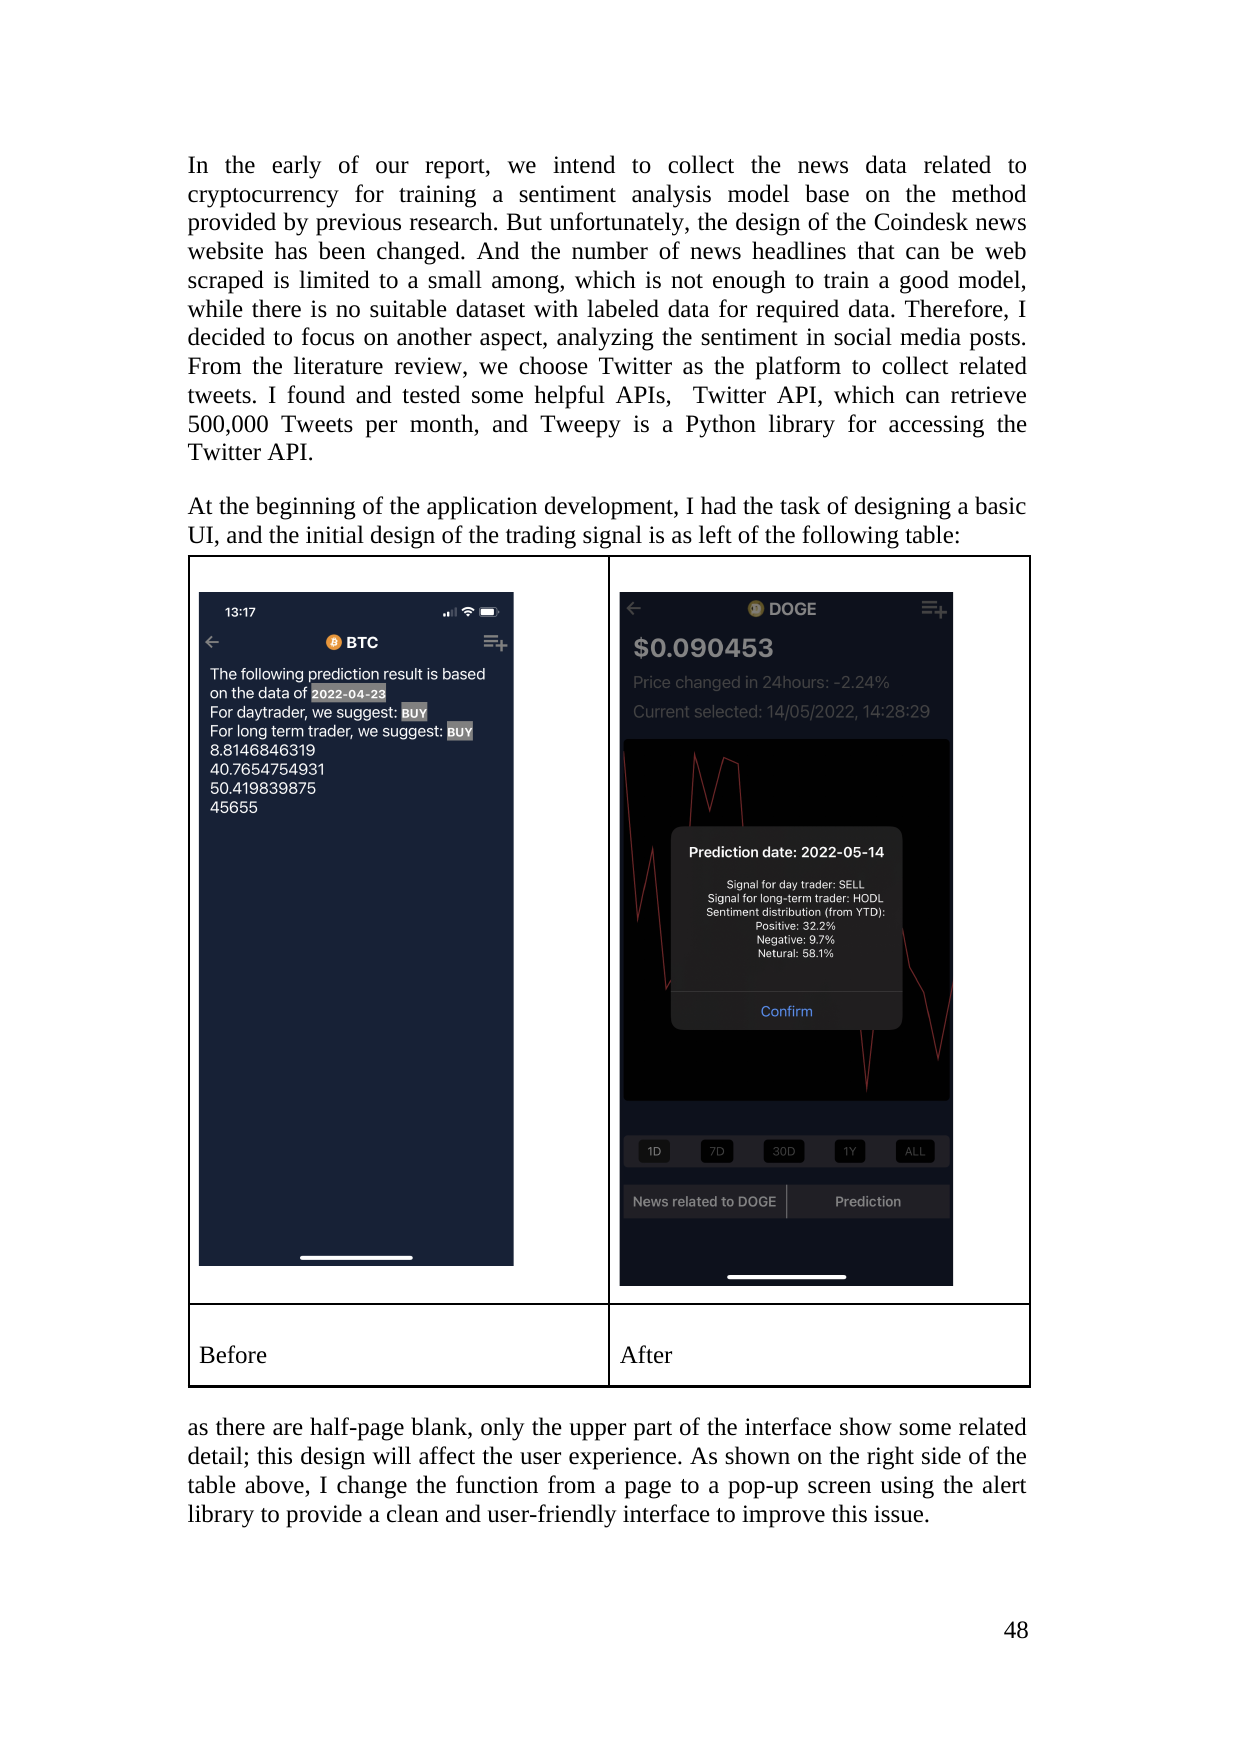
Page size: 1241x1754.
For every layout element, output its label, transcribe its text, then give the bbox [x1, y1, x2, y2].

table_cell After [610, 1305, 1029, 1385]
picture [198, 592, 514, 1266]
text In the early of our report, we intend to collect the news data related to cryptocurrency for training a sentiment analysis model base on the method provided by previous research. But unfortunately, the design of the Coindesk news website has been changed. And the number of news headlines that can be web scraped is limited to a small among, which is not enough to train a good model, while there is no suitable dataset with labeled data for required data. Therefore, I decided to focus on another aspect, analyzing the sentiment in social media posts. From the literature review, we choose Twitter as the platform to collect related tweets. I found and tested some helpful APIs, Twitter API, which can retrieve 500,000 Tweets per month, and Tweepy is a Python library for accessing the Twitter API. [187, 150, 1028, 466]
table_header [610, 557, 1029, 1302]
text as there are half-page blank, only the upper part of the interface show some related detail; this design will affect the user experience. As shown on the right side of the table above, I change the function from a page to a pop-up screen using the alert library to provide a clean and user-friendly interface to improve this issue. [187, 1412, 1028, 1527]
table_header [190, 557, 608, 1302]
text At the beginning of the application development, I had the task of designing a basic UI, and the initial design of the trading signal is as left of the following table: [187, 491, 1028, 549]
picture [619, 592, 954, 1286]
table_cell Before [190, 1305, 608, 1385]
